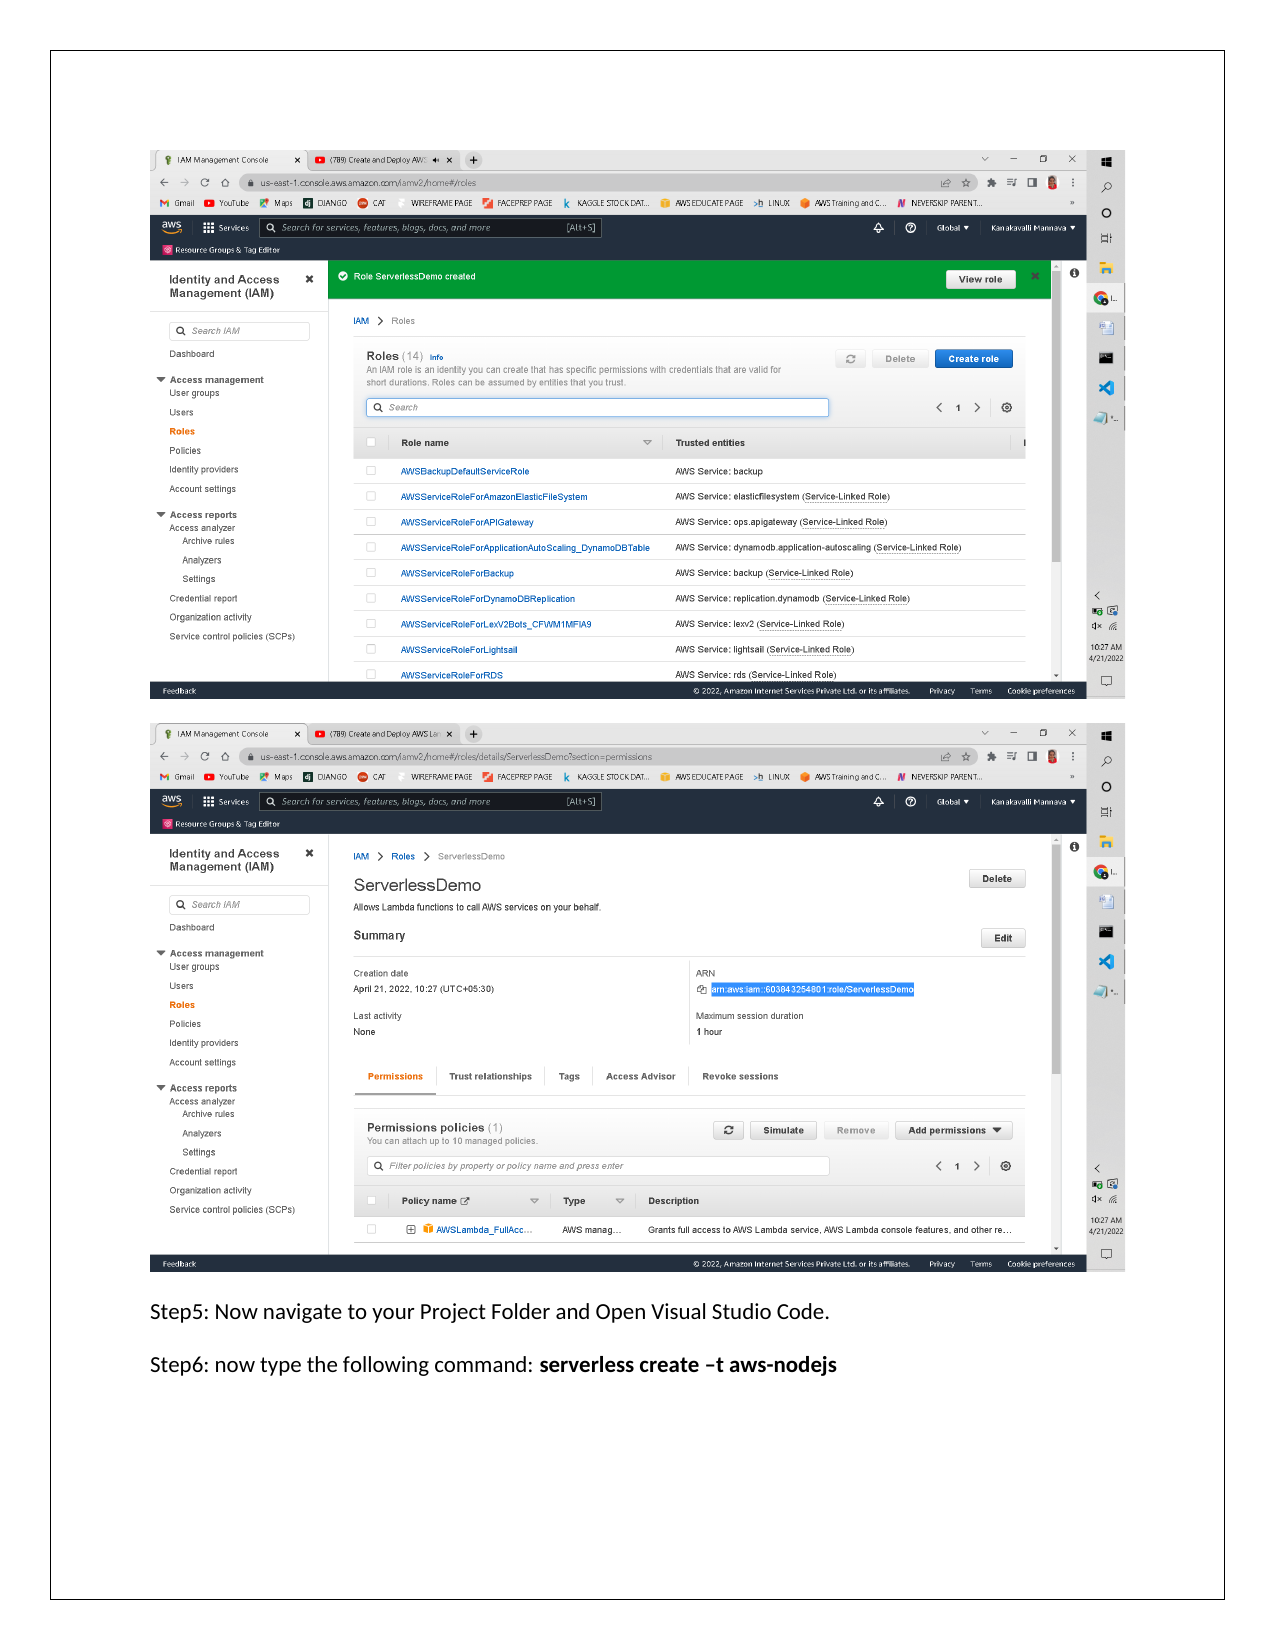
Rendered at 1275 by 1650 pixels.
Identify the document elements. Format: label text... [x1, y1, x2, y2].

picture [150, 723, 1125, 1272]
picture [150, 150, 1125, 699]
text Step5: Now navigate to your Project Folder and Open Visual Studio Code. [150, 1297, 1125, 1325]
text Step6: now type the following command: serverless create –t aws-nodejs [150, 1350, 1125, 1378]
